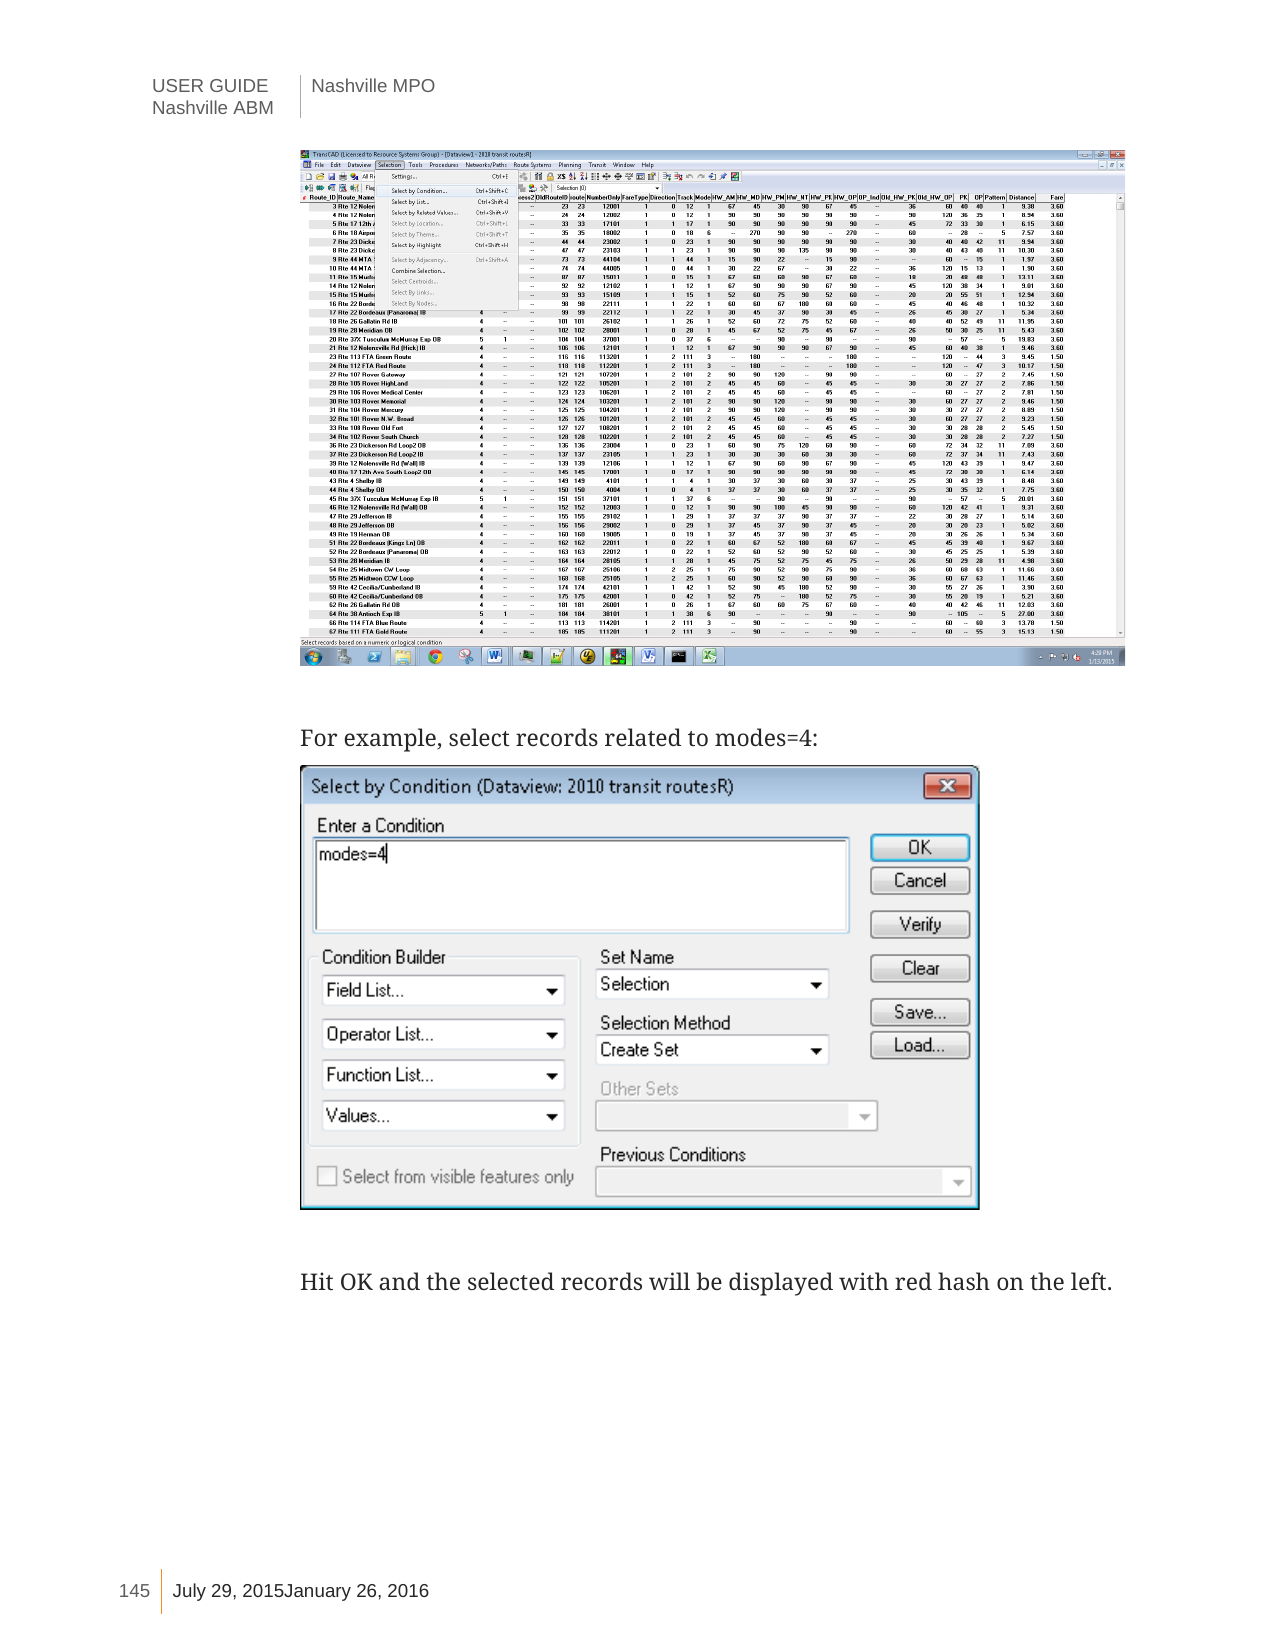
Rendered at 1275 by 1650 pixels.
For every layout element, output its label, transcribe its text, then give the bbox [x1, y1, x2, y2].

text Hit OK and the selected records will be displayed with red hash on the left. [300, 1266, 1125, 1297]
picture [300, 765, 980, 1210]
text For example, select records related to modes=4: [300, 722, 1125, 753]
picture [300, 150, 1125, 666]
